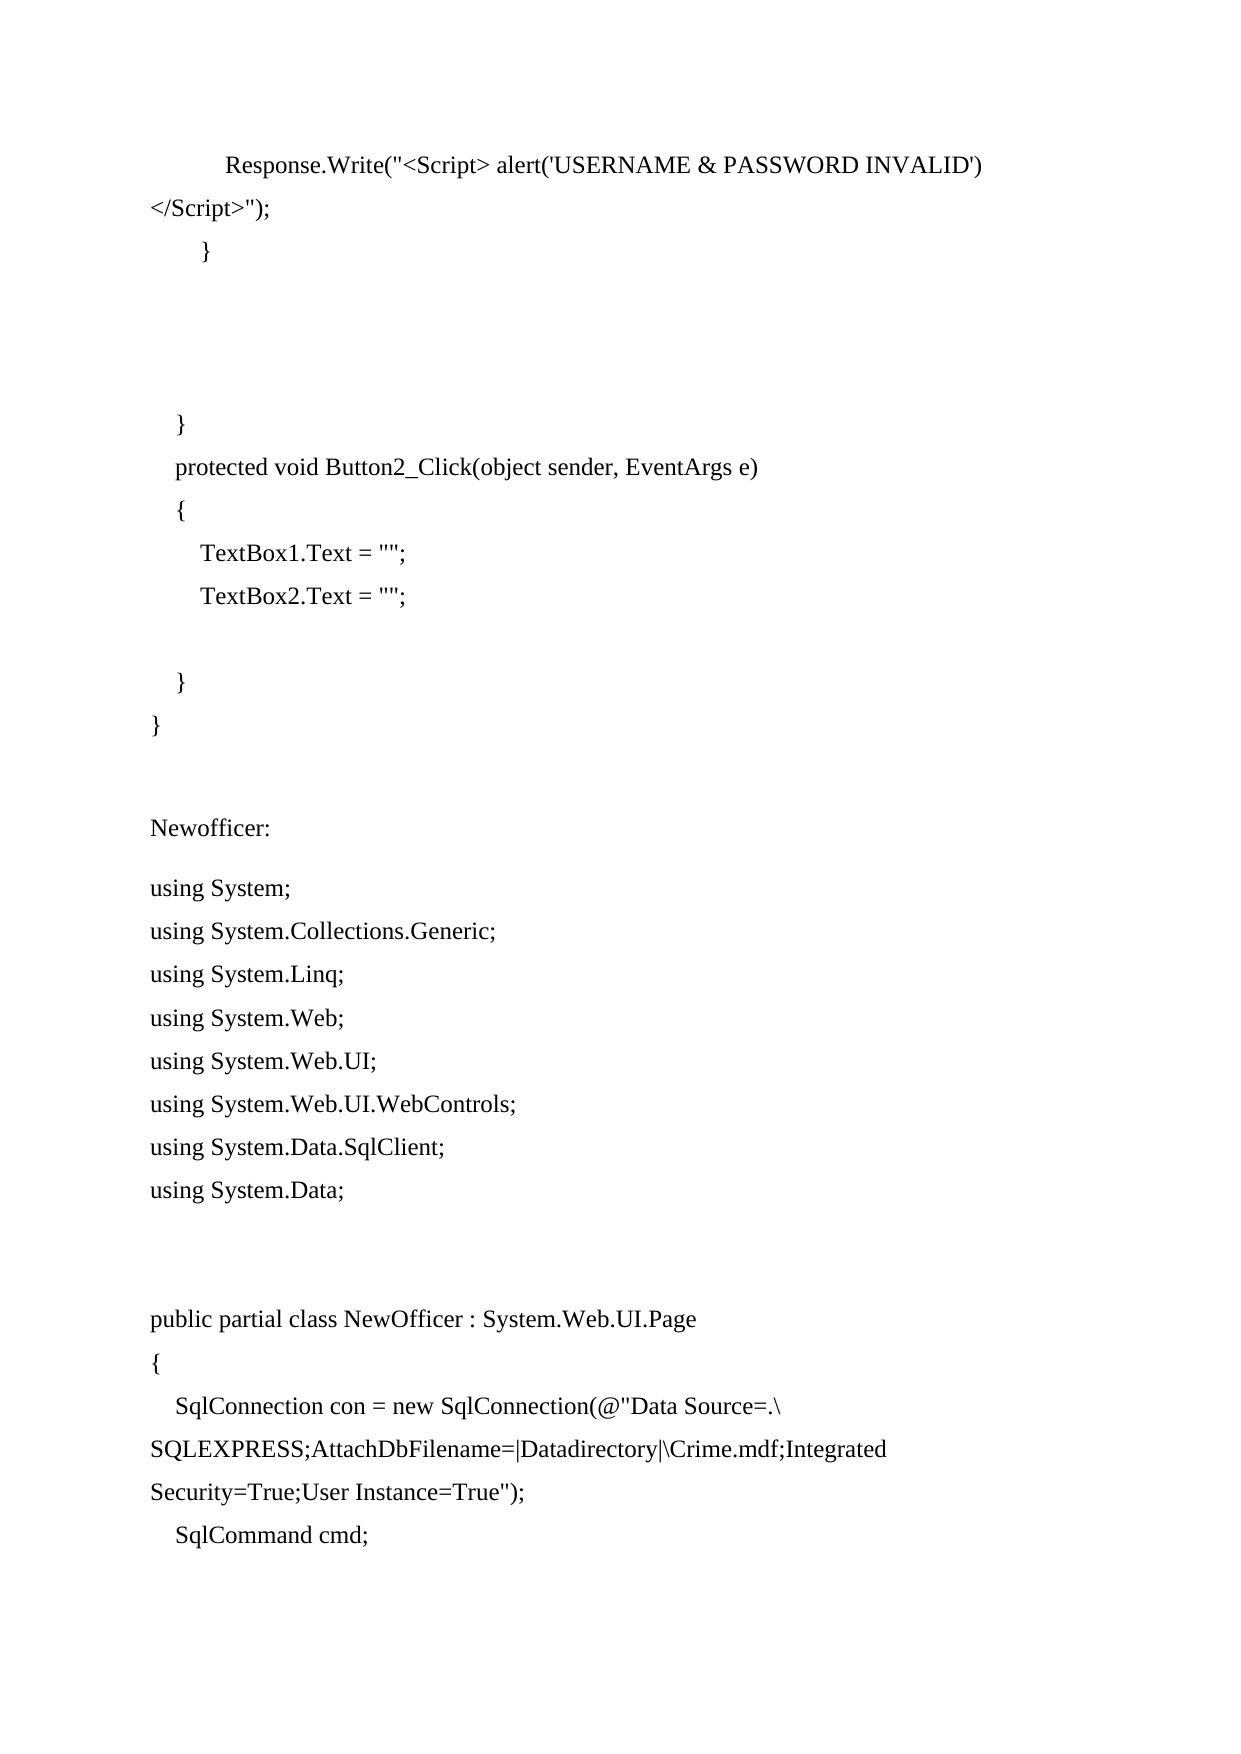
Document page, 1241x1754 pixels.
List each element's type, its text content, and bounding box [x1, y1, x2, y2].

text TextBox1.Text = ""; [150, 538, 1090, 567]
text using System; [150, 873, 1090, 902]
text Response.Write("<Script> alert('USERNAME & PASSWORD INVALID') </Script>"); [150, 150, 1090, 222]
text } [150, 711, 1090, 739]
text using System.Web.UI.WebControls; [150, 1089, 1090, 1118]
text using System.Web; [150, 1003, 1090, 1031]
text using System.Data; [150, 1175, 1090, 1204]
text using System.Web.UI; [150, 1046, 1090, 1074]
text } [150, 236, 1090, 265]
text } [150, 667, 1090, 696]
text using System.Data.SqlClient; [150, 1132, 1090, 1161]
text using System.Collections.Generic; [150, 916, 1090, 945]
text { [150, 1348, 1090, 1376]
text TextBox2.Text = ""; [150, 581, 1090, 610]
text SqlConnection con = new SqlConnection(@"Data Source=.\SQLEXPRESS;AttachDbFilename=|Datadirectory|\Crime.mdf;Integrated Security=True;User Instance=True"); [150, 1391, 1090, 1506]
text using System.Linq; [150, 959, 1090, 988]
text Newofficer: [150, 813, 1090, 842]
text SqlCommand cmd; [150, 1520, 1090, 1549]
text protected void Button2_Click(object sender, EventArgs e) [150, 452, 1090, 481]
text { [150, 495, 1090, 524]
text } [150, 409, 1090, 437]
text public partial class NewOfficer : System.Web.UI.Page [150, 1304, 1090, 1333]
